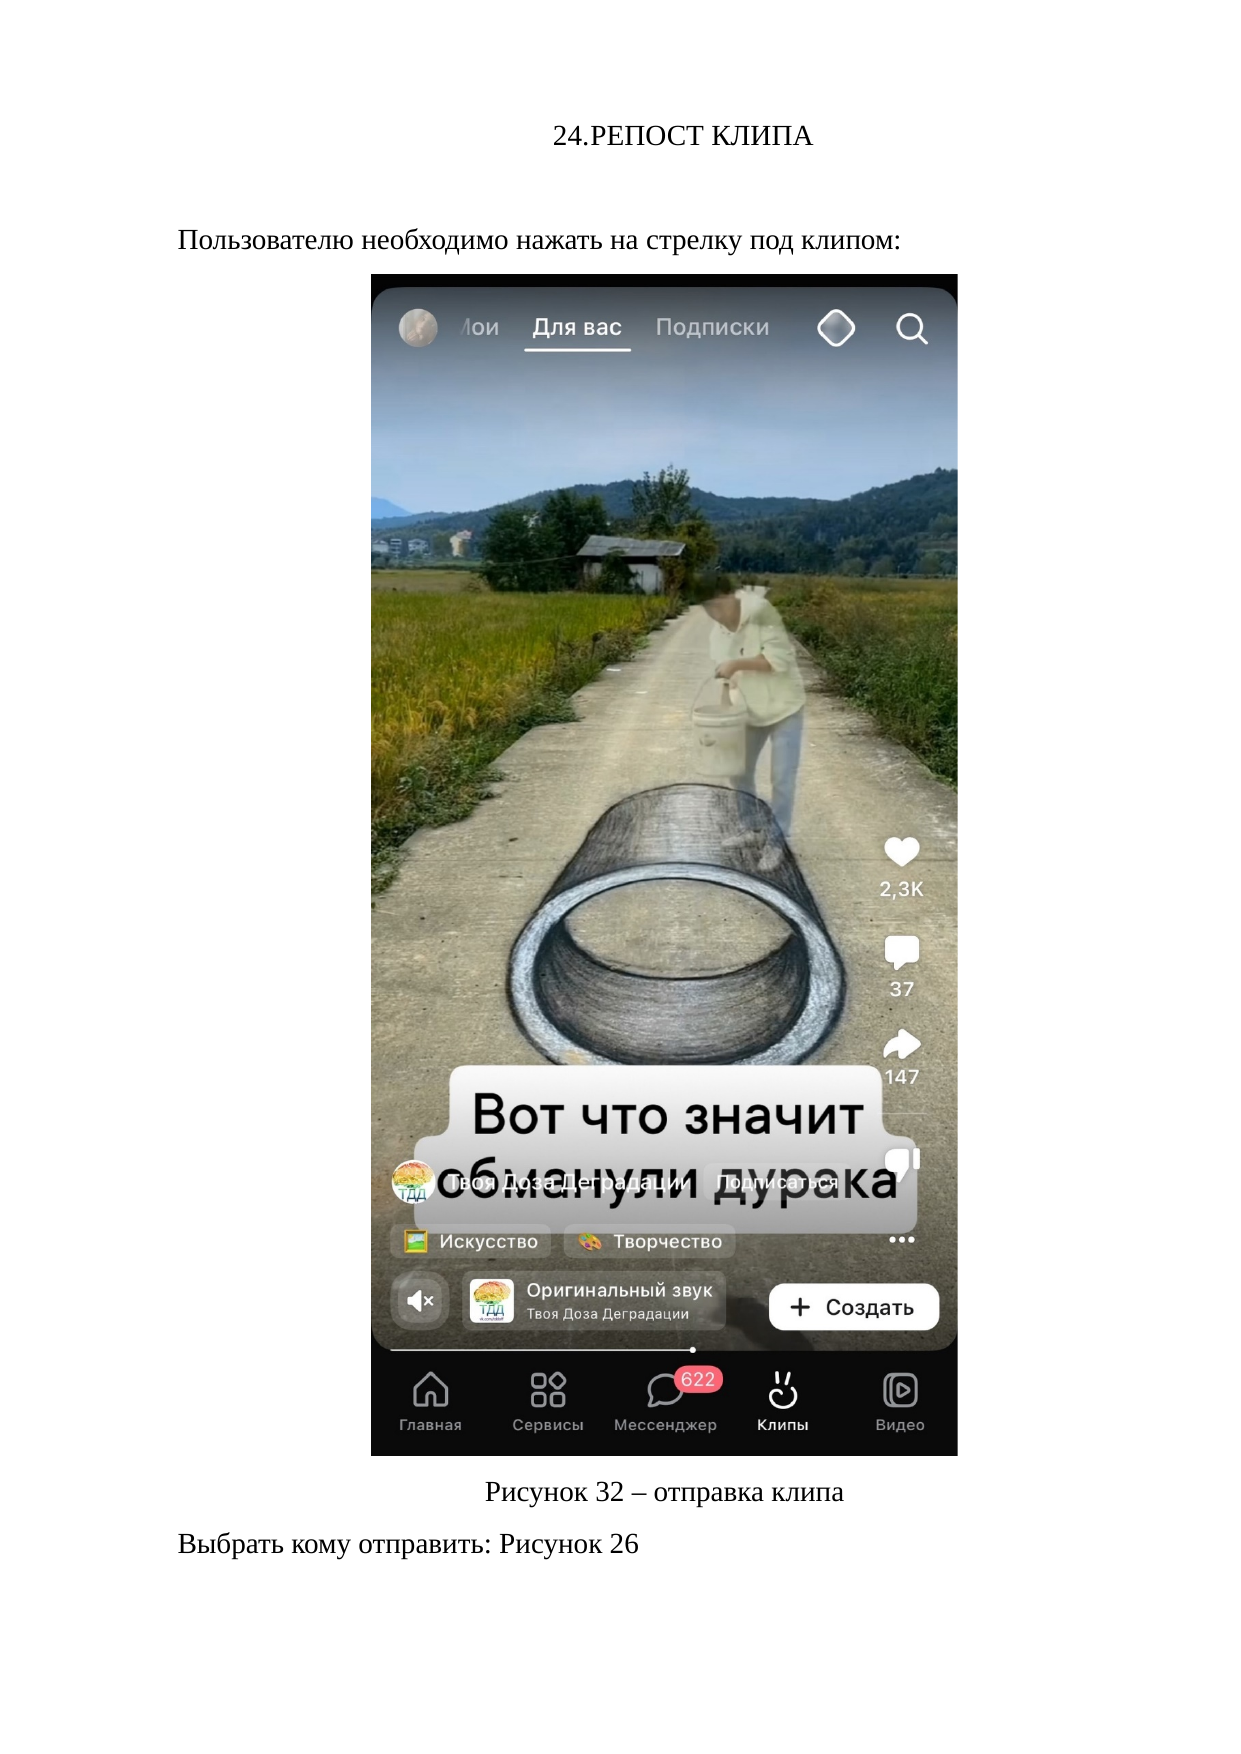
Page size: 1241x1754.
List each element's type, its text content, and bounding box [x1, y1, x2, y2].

text Рисунок 32 – отправка клипа [177, 1474, 1152, 1508]
list РЕПОСТ КЛИПА [215, 118, 1152, 152]
text Выбрать кому отправить: Рисунок 26 [177, 1526, 1152, 1560]
picture [371, 274, 958, 1456]
text Пользователю необходимо нажать на стрелку под клипом: [177, 222, 1152, 256]
